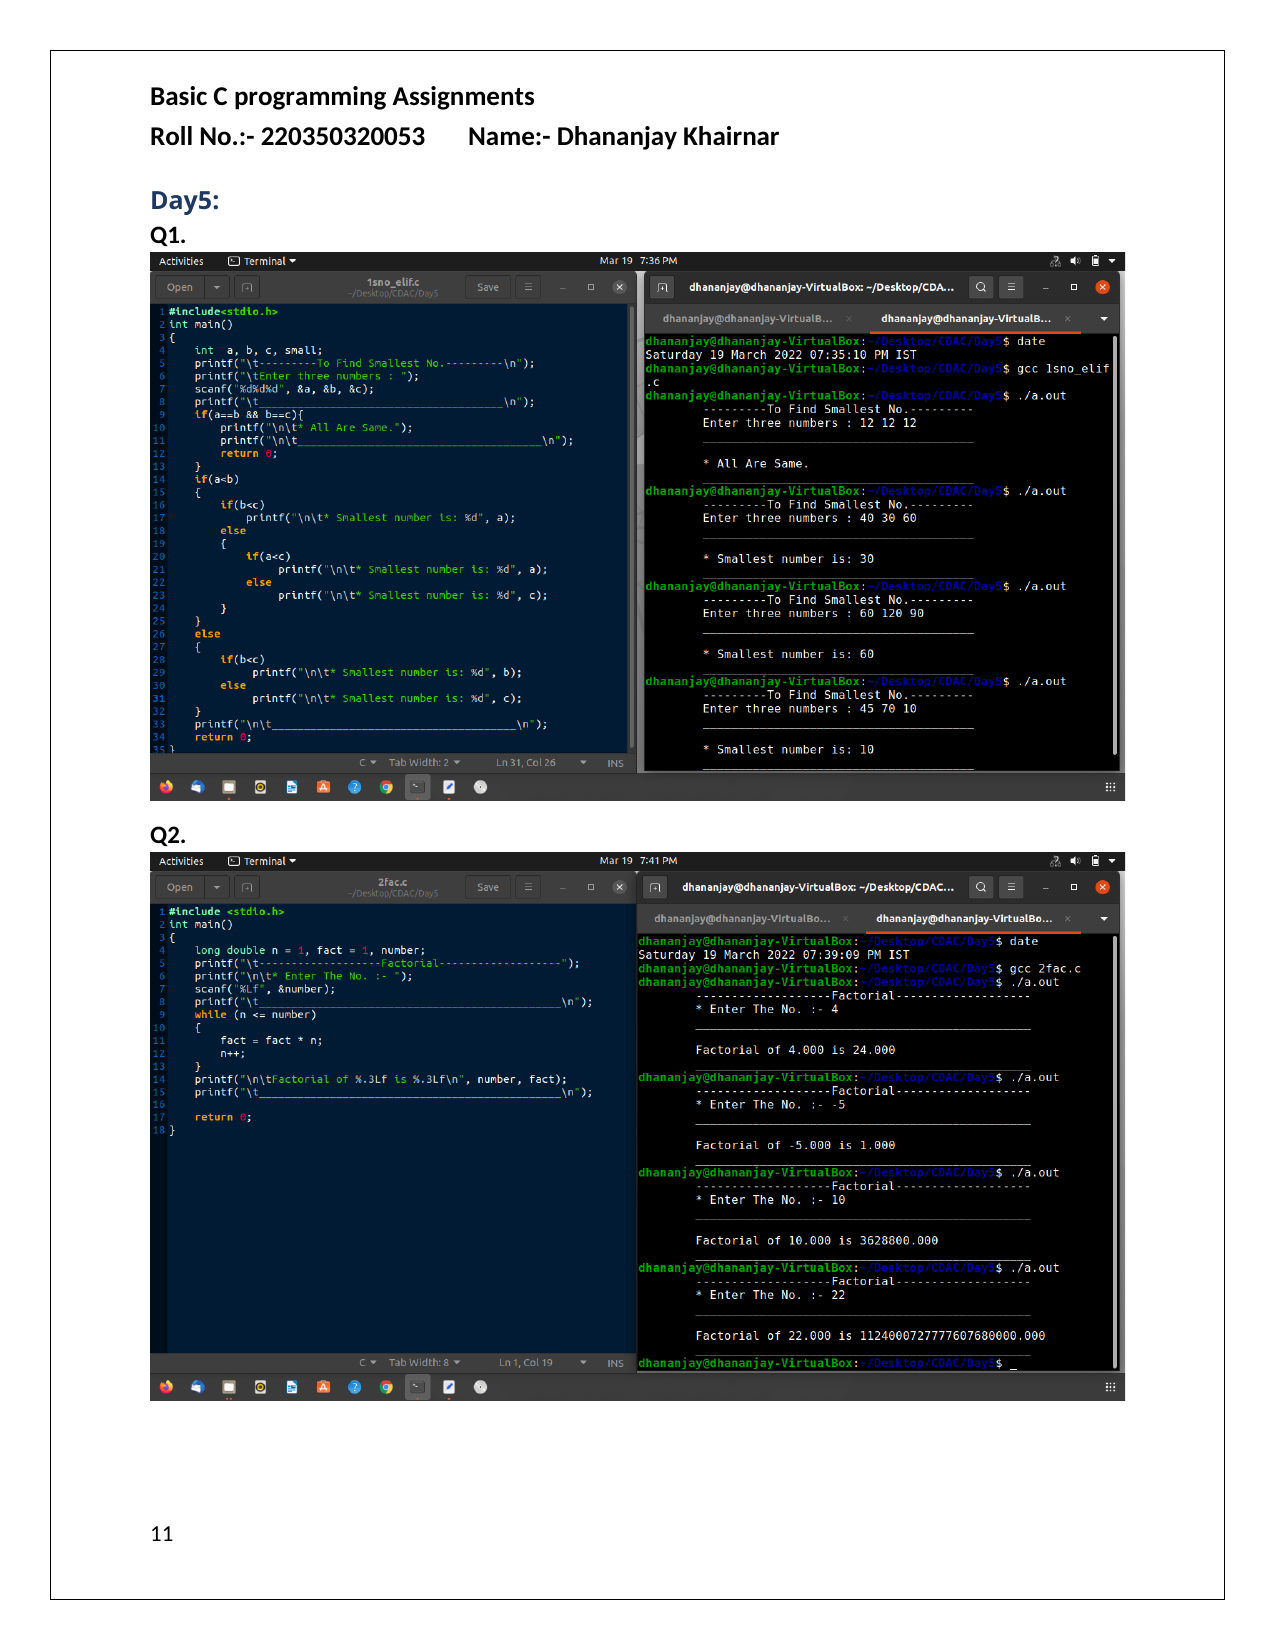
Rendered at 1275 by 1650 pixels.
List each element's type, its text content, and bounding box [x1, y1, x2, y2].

text Q2. [150, 819, 1125, 852]
picture [150, 252, 1125, 801]
picture [150, 852, 1125, 1401]
text Q1. [150, 219, 1125, 252]
subtitle Day5: [150, 183, 1125, 217]
